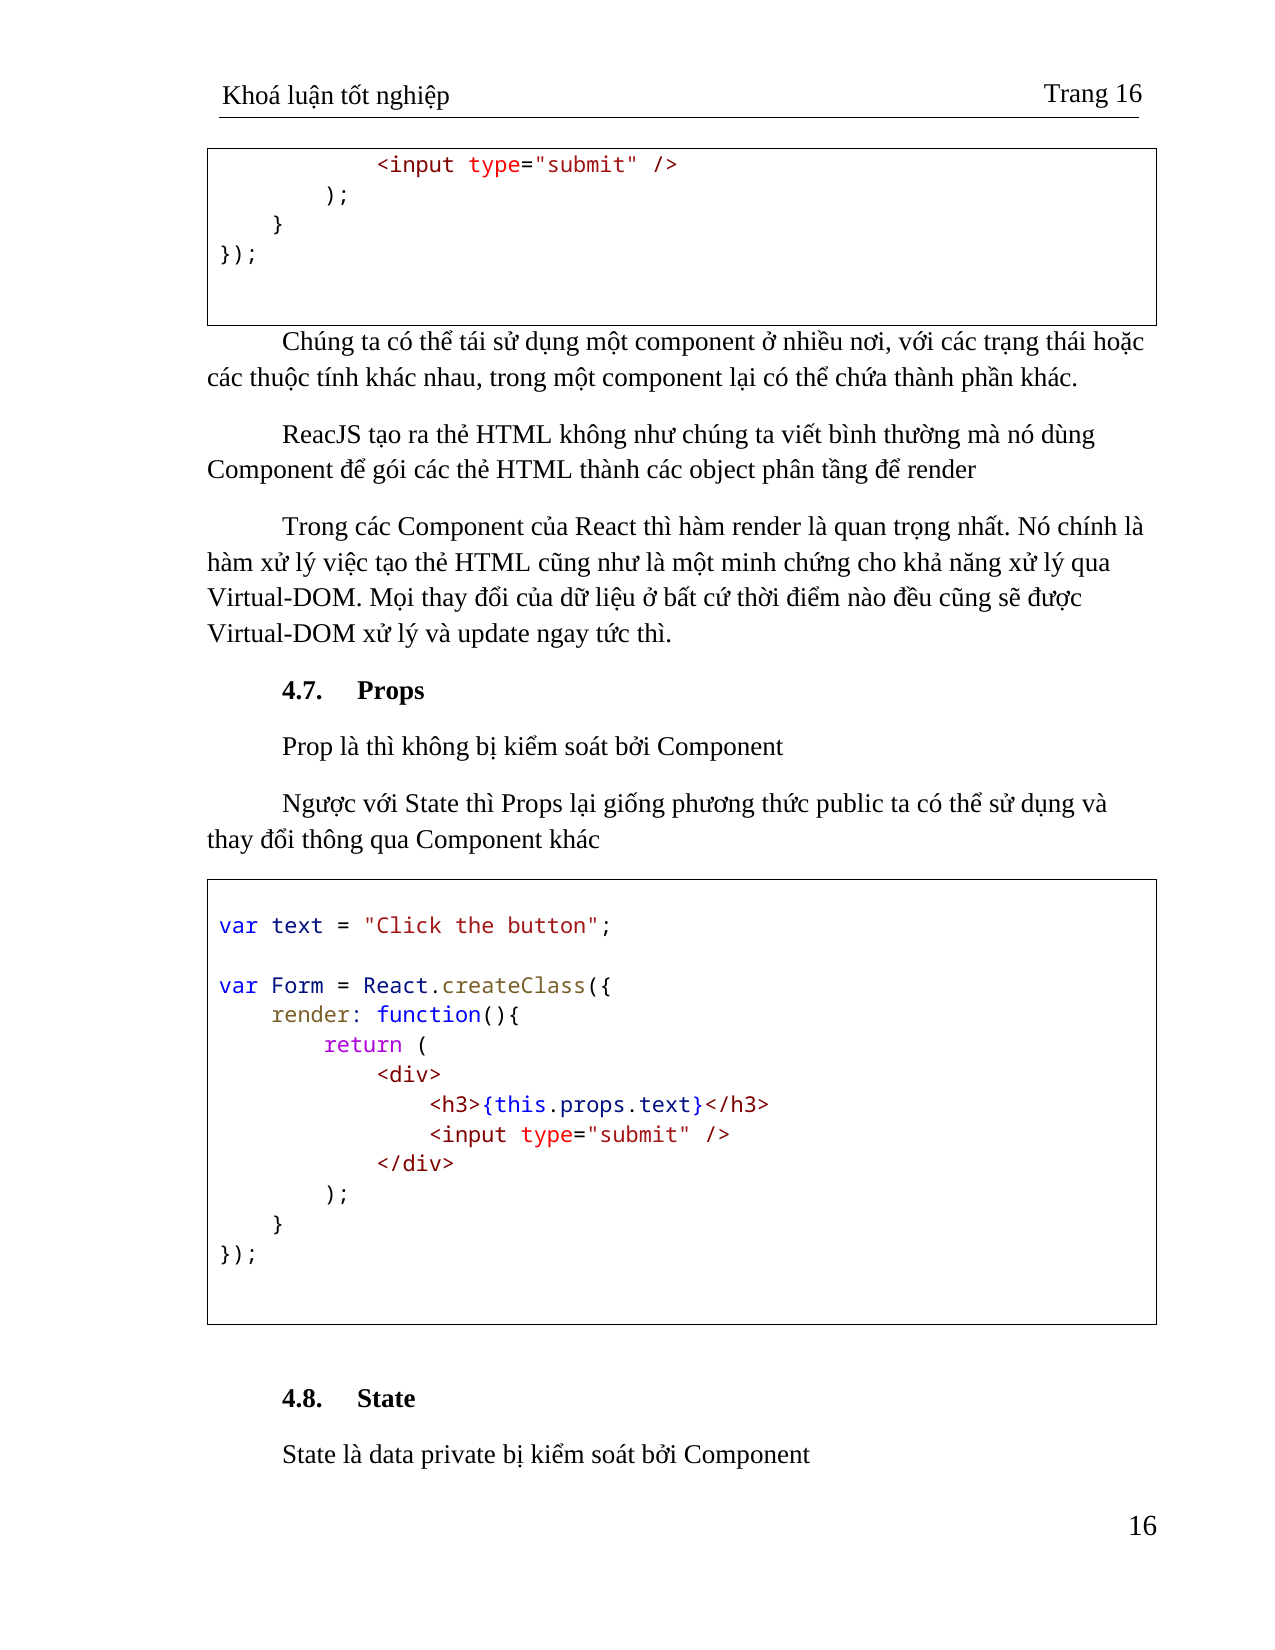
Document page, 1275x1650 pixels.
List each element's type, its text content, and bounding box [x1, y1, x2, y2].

text Trong các Component của React thì hàm render là quan trọng nhất. Nó chính là hàm xử lý việc tạo thẻ HTML cũng như là một minh chứng cho khả năng xử lý qua Virtual-DOM. Mọi thay đổi của dữ liệu ở bất cứ thời điểm nào đều cũng sẽ được Virtual-DOM xử lý và update ngay tức thì. [207, 510, 1157, 648]
text ReacJS tạo ra thẻ HTML không như chúng ta viết bình thường mà nó dùng Component để gói các thẻ HTML thành các object phân tầng để render [207, 418, 1157, 485]
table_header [208, 149, 1156, 324]
list State [282, 1382, 1157, 1413]
text Prop là thì không bị kiểm soát bởi Component [207, 730, 1157, 762]
table_header var text = "Click the button"; var Form = React.createClass({ render: function(){ return ( <div> <h3>{this.props.text}</h3> <input type="submit" /> </div> ); } }); [208, 880, 1156, 1324]
text State là data private bị kiểm soát bởi Component [207, 1438, 1157, 1469]
text Ngược với State thì Props lại giống phương thức public ta có thể sử dụng và thay đổi thông qua Component khác [207, 787, 1157, 854]
text Chúng ta có thể tái sử dụng một component ở nhiều nơi, với các trạng thái hoặc các thuộc tính khác nhau, trong một component lại có thể chứa thành phần khác. [207, 326, 1157, 392]
list Props [282, 674, 1157, 705]
